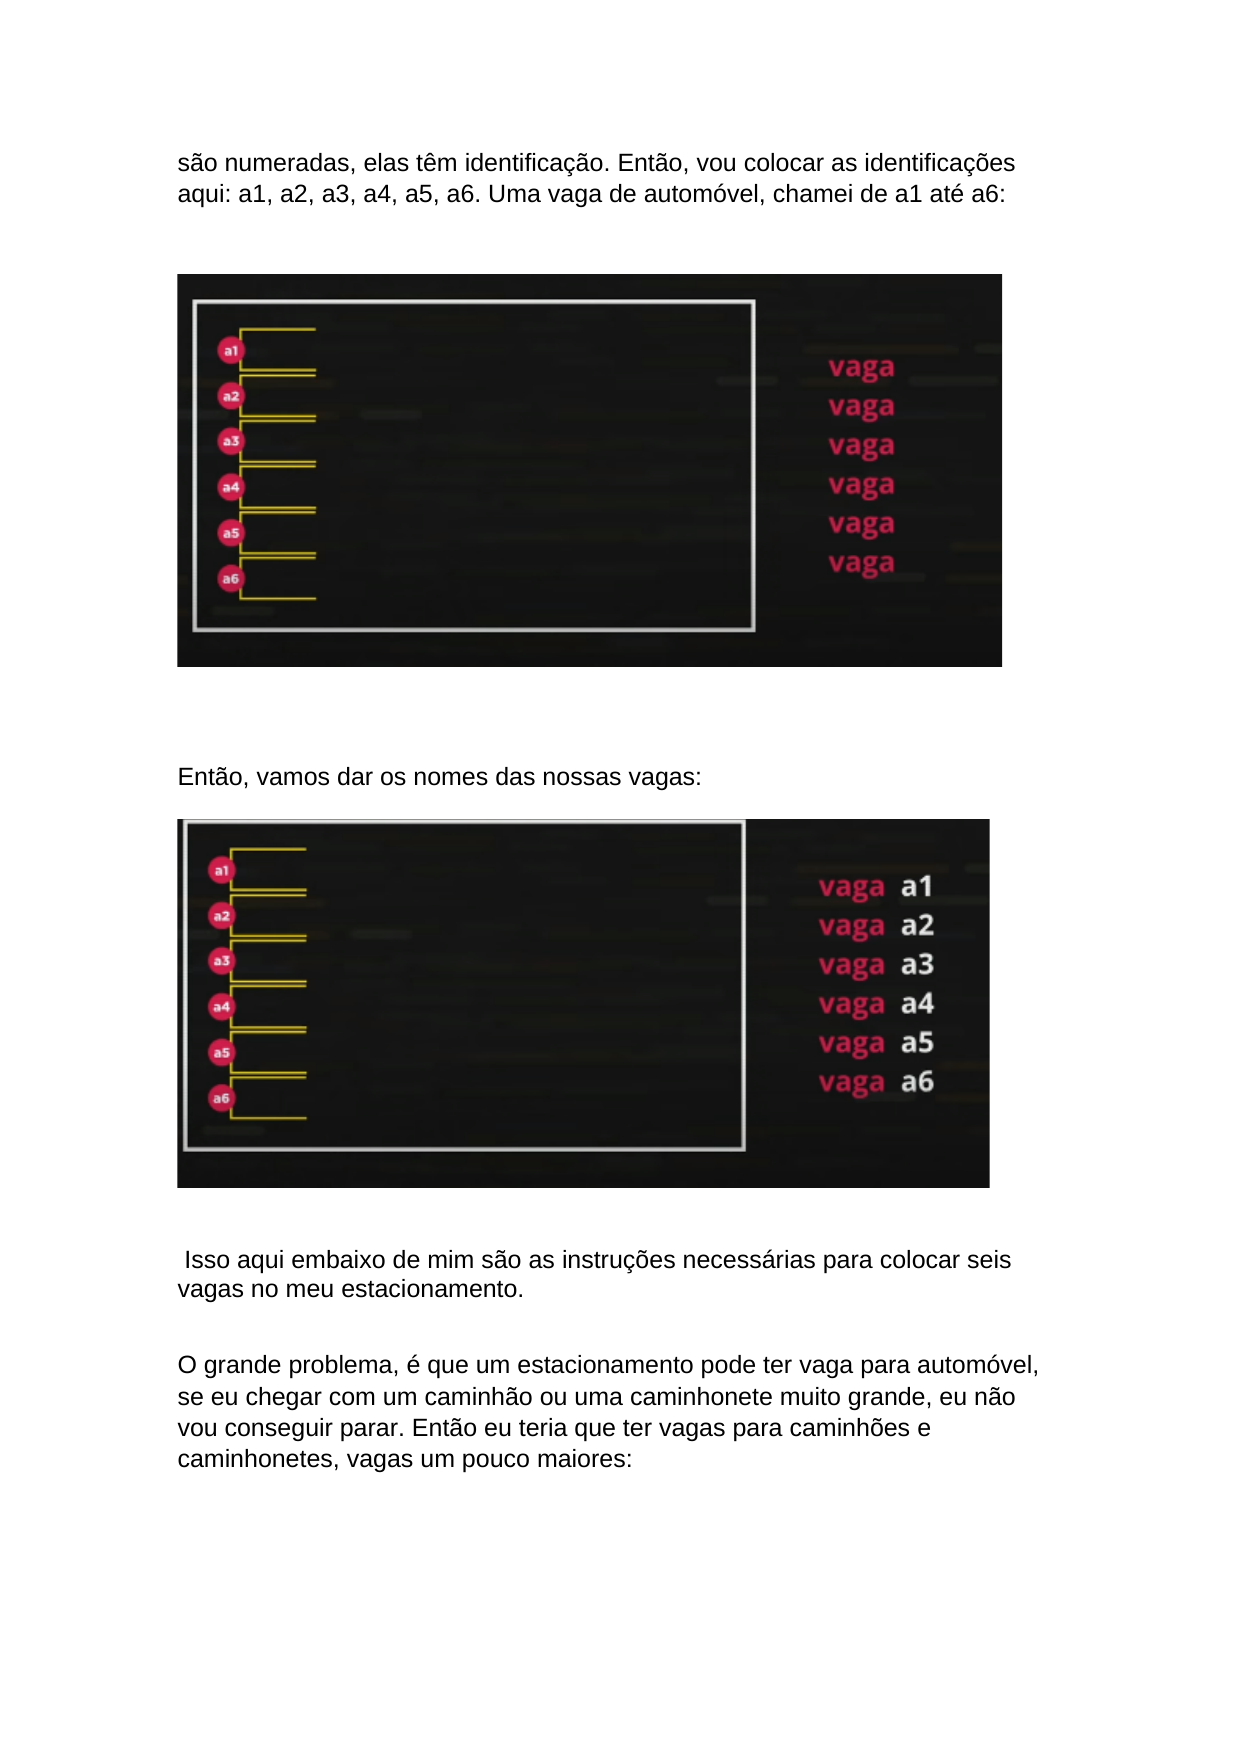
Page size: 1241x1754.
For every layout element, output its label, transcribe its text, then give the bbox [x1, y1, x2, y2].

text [177, 148, 1063, 207]
text Isso aqui embaixo de mim são as instruções necessárias para colocar seis vagas no meu estacionamento. [177, 1245, 1063, 1303]
text O grande problema, é que um estacionamento pode ter vaga para automóvel, se eu chegar com um caminhão ou uma caminhonete muito grande, eu não vou conseguir parar. Então eu teria que ter vagas para caminhões e caminhonetes, vagas um pouco maiores: [177, 1351, 1063, 1472]
picture [177, 274, 1003, 667]
text Então, vamos dar os nomes das nossas vagas: [177, 762, 1063, 790]
picture [177, 819, 990, 1188]
